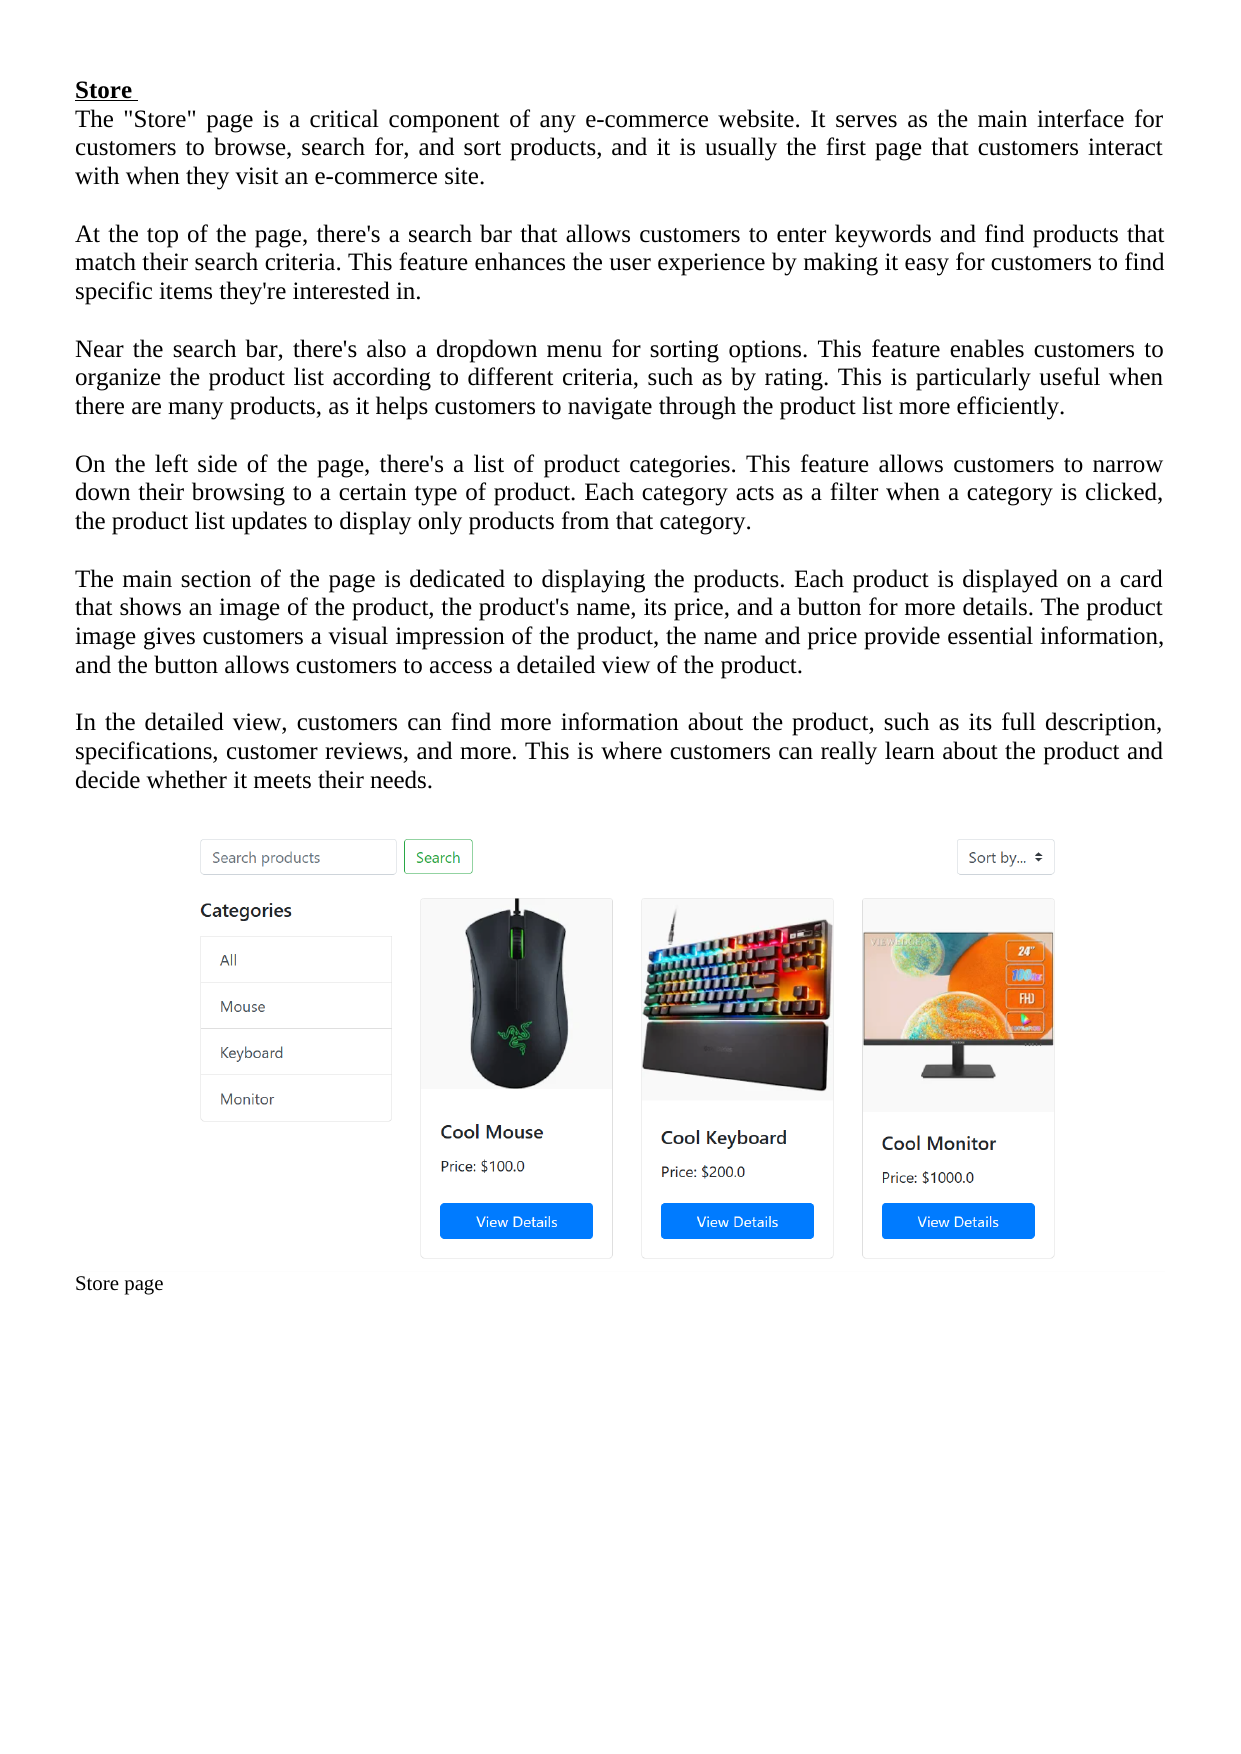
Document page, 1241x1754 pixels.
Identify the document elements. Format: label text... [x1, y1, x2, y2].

text Near the search bar, there's also a dropdown menu for sorting options. This feature enables customers to organize the product list according to different criteria, such as by rating. This is particularly useful when there are many products, as it helps customers to navigate through the product list more efficiently. [75, 334, 1165, 420]
text Store [75, 75, 1165, 104]
text In the detailed view, customers can find more information about the product, such as its full description, specifications, customer reviews, and more. This is where customers can really learn about the product and decide whether it meets their needs. [75, 707, 1165, 793]
text Store page [75, 1272, 1165, 1295]
text On the left side of the page, there's a list of product categories. This feature allows customers to narrow down their browsing to a certain type of product. Each category acts as a filter when a category is clicked, the product list updates to display only products from that category. [75, 449, 1165, 535]
text The "Store" page is a critical component of any e-commerce website. It serves as the main interface for customers to browse, search for, and sort products, and it is usually the first page that customers interact with when they visit an e-commerce site. [75, 104, 1165, 190]
text The main section of the page is dedicated to displaying the products. Each product is displayed on a card that shows an image of the product, the product's name, its price, and a button for more details. The product image gives customers a visual impression of the product, the name and price provide essential information, and the button allows customers to access a detailed view of the product. [75, 564, 1165, 679]
text At the top of the page, there's a search bar that allows customers to enter keywords and find products that match their search criteria. This feature enhances the user experience by making it easy for customers to find specific items they're interested in. [75, 219, 1165, 305]
picture [75, 793, 1166, 1272]
